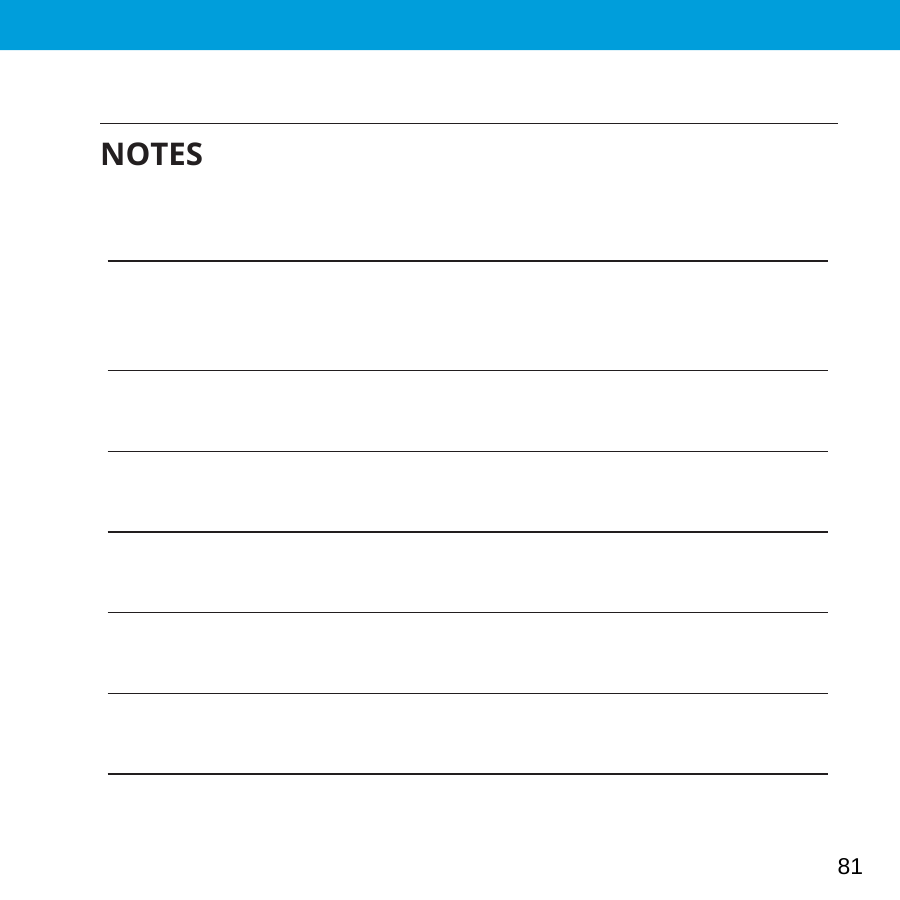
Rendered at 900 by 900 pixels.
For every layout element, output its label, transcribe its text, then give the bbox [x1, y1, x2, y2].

text NOTES [100, 83, 900, 175]
